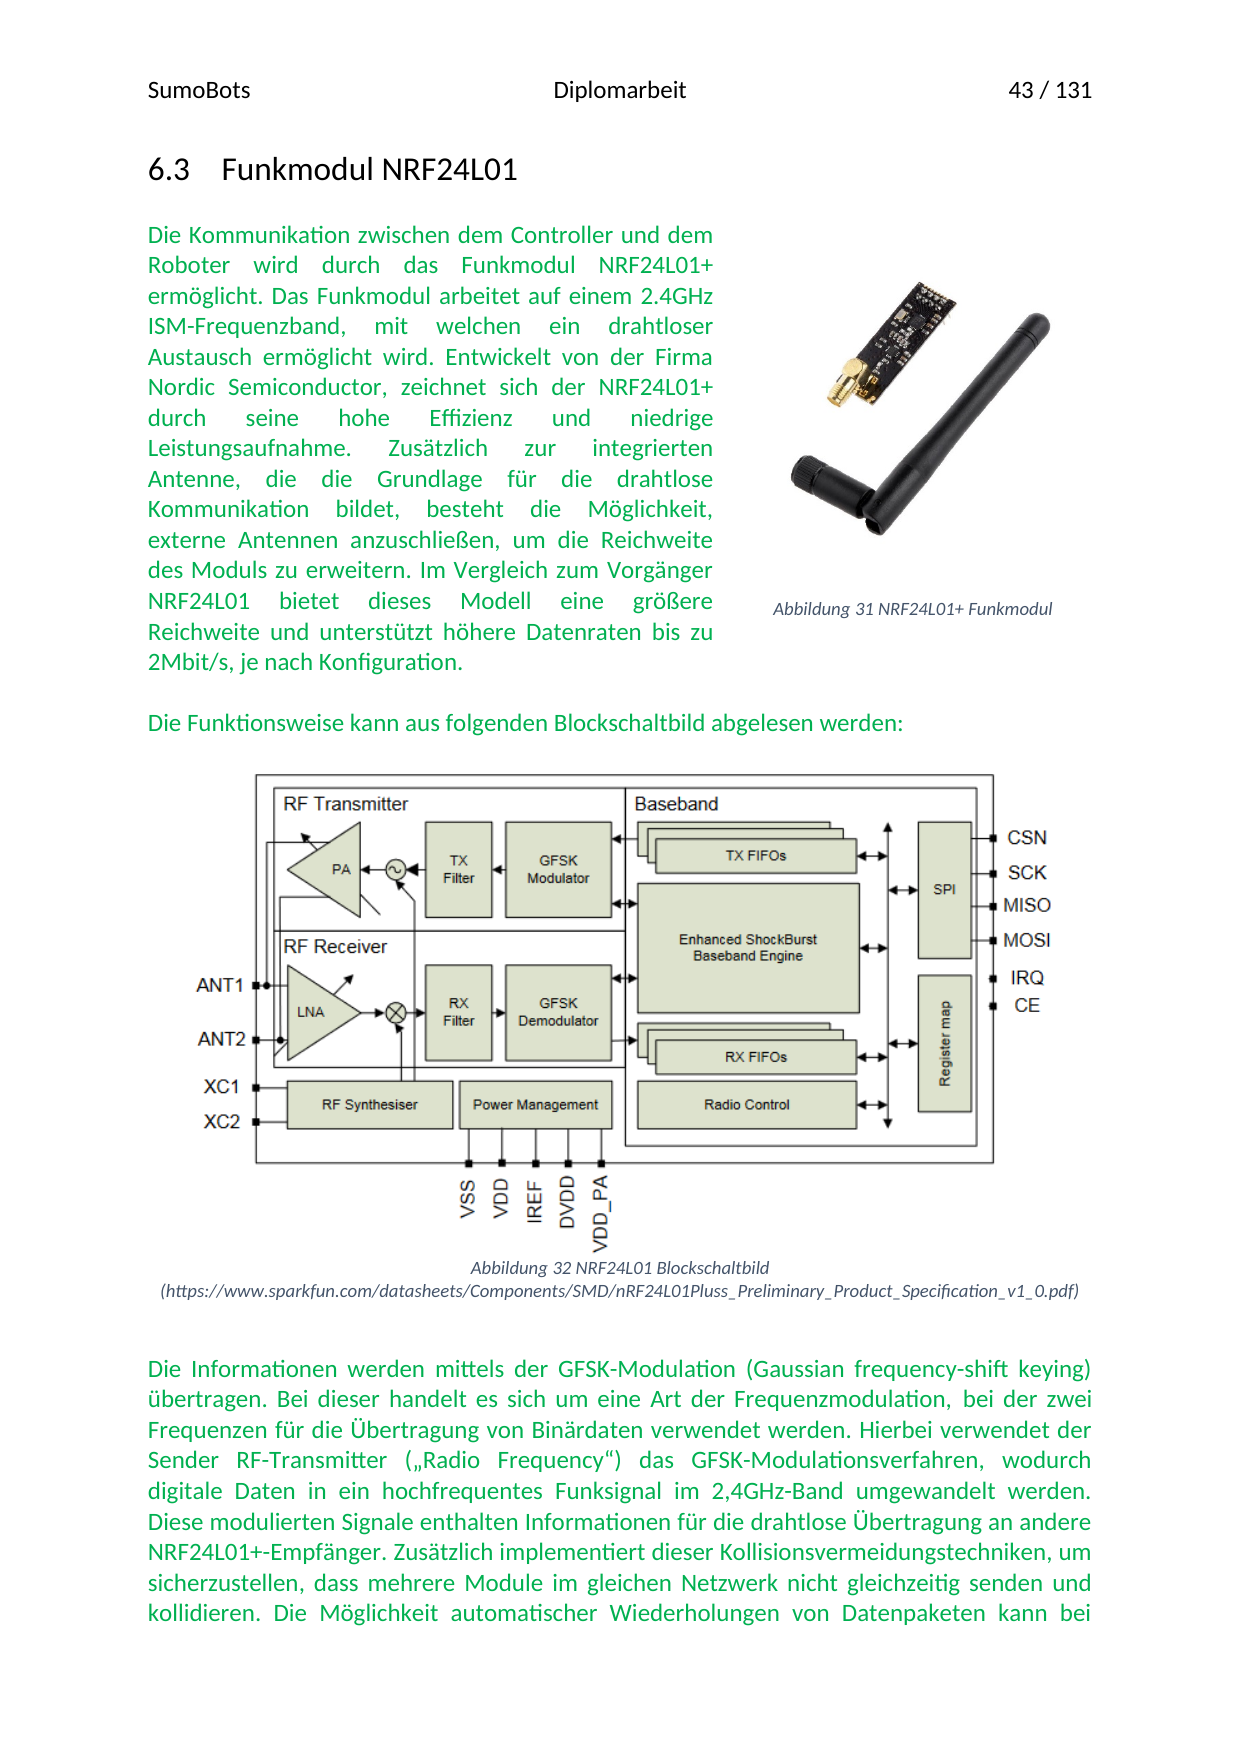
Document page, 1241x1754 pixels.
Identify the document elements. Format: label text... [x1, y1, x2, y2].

subtitle Funkmodul NRF24L01 [148, 148, 1093, 188]
picture [187, 768, 1053, 1256]
text Die Funktionsweise kann aus folgenden Blockschaltbild abgelesen werden: [148, 707, 1093, 738]
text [148, 1353, 1093, 1628]
picture [732, 227, 1094, 588]
